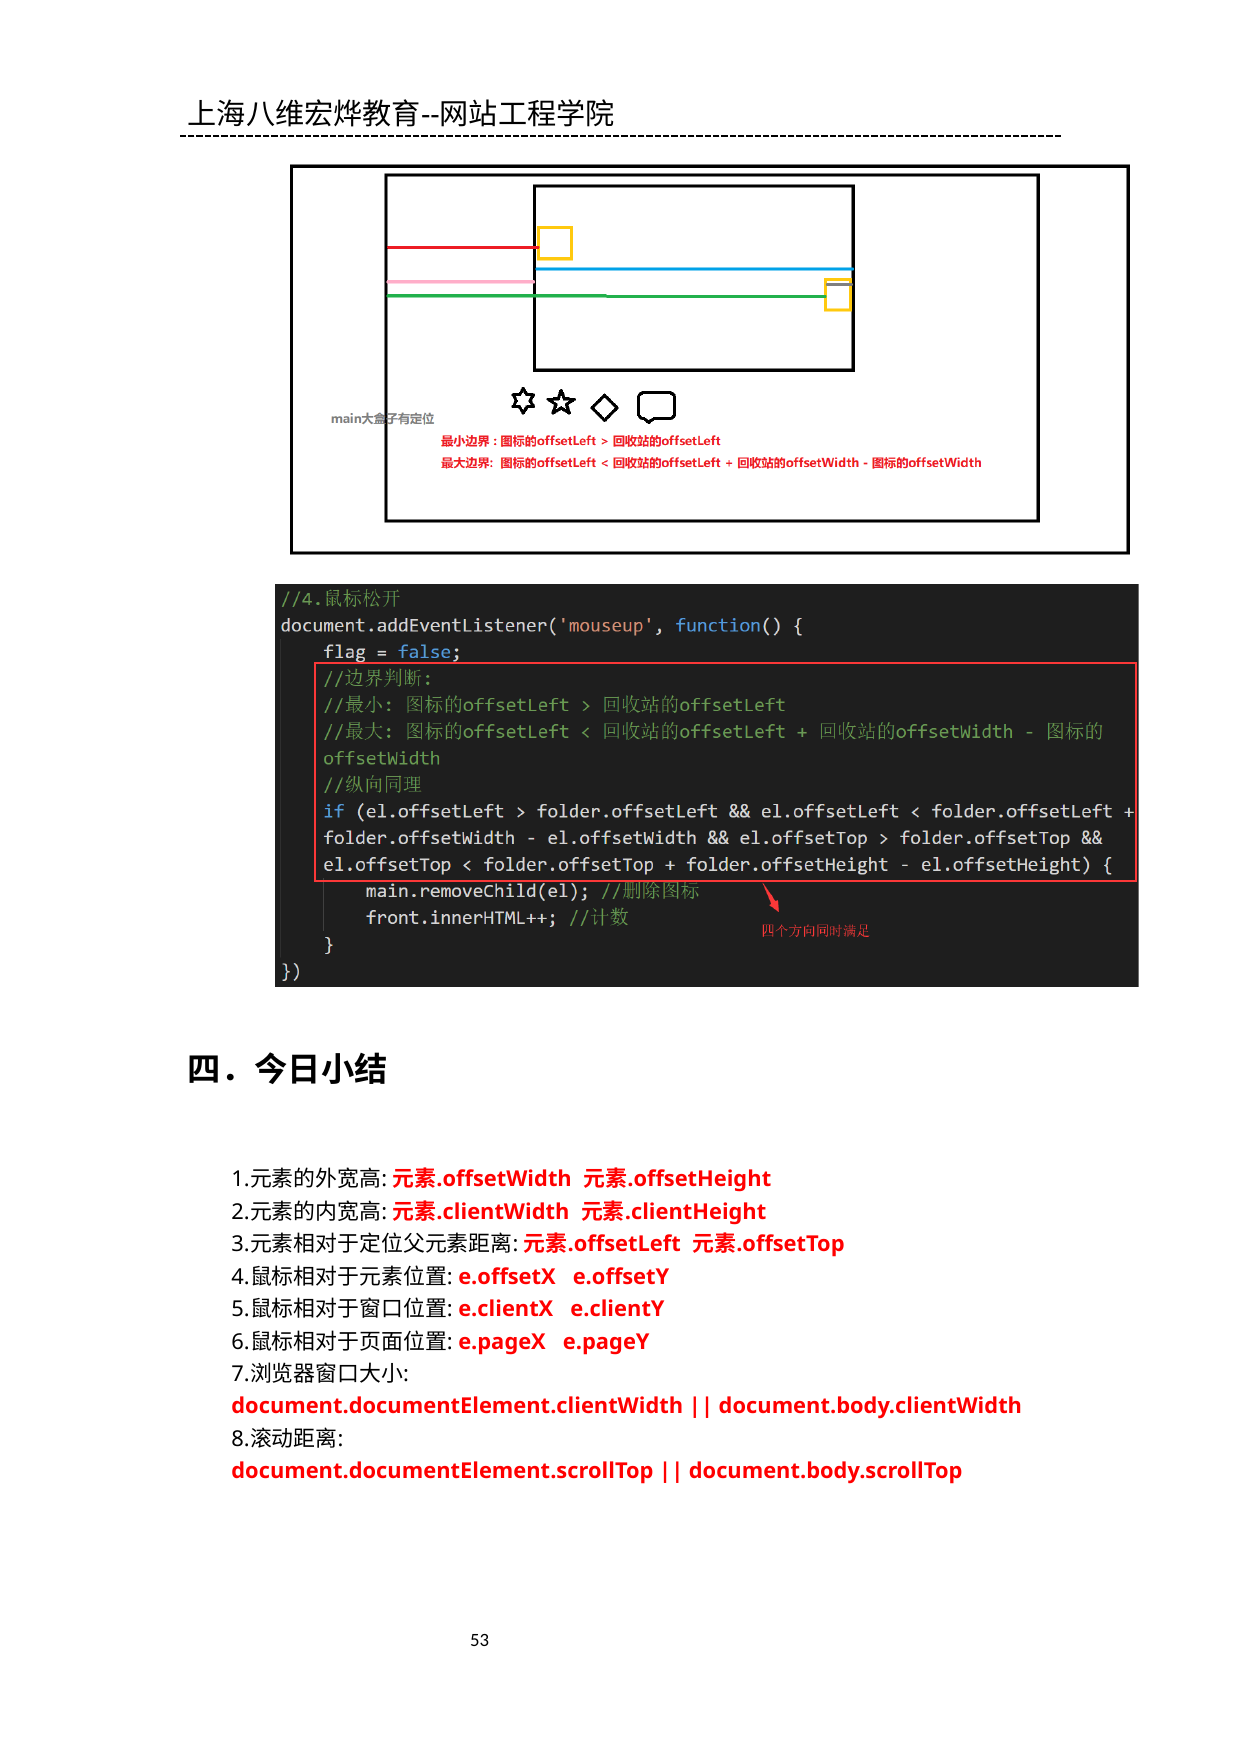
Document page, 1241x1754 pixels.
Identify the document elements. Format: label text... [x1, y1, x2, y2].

text 1.元素的外宽高: 元素.offsetWidth 元素.offsetHeight [187, 1161, 1053, 1193]
text 5.鼠标相对于窗口位置: e.clientX e.clientY [187, 1291, 1053, 1323]
text 6.鼠标相对于页面位置: e.pageX e.pageY [187, 1323, 1053, 1356]
subtitle 四．今日小结 [187, 1034, 1053, 1099]
text 3.元素相对于定位父元素距离: 元素.offsetLeft 元素.offsetTop [187, 1226, 1053, 1258]
picture [275, 584, 1139, 987]
picture [275, 162, 1139, 560]
text 7.浏览器窗口大小: [187, 1356, 1053, 1388]
text 4.鼠标相对于元素位置: e.offsetX e.offsetY [187, 1258, 1053, 1291]
text 2.元素的内宽高: 元素.clientWidth 元素.clientHeight [187, 1193, 1053, 1226]
text 8.滚动距离: [187, 1421, 1053, 1453]
text document.documentElement.scrollTop || document.body.scrollTop [187, 1453, 1053, 1486]
text document.documentElement.clientWidth || document.body.clientWidth [187, 1388, 1053, 1421]
